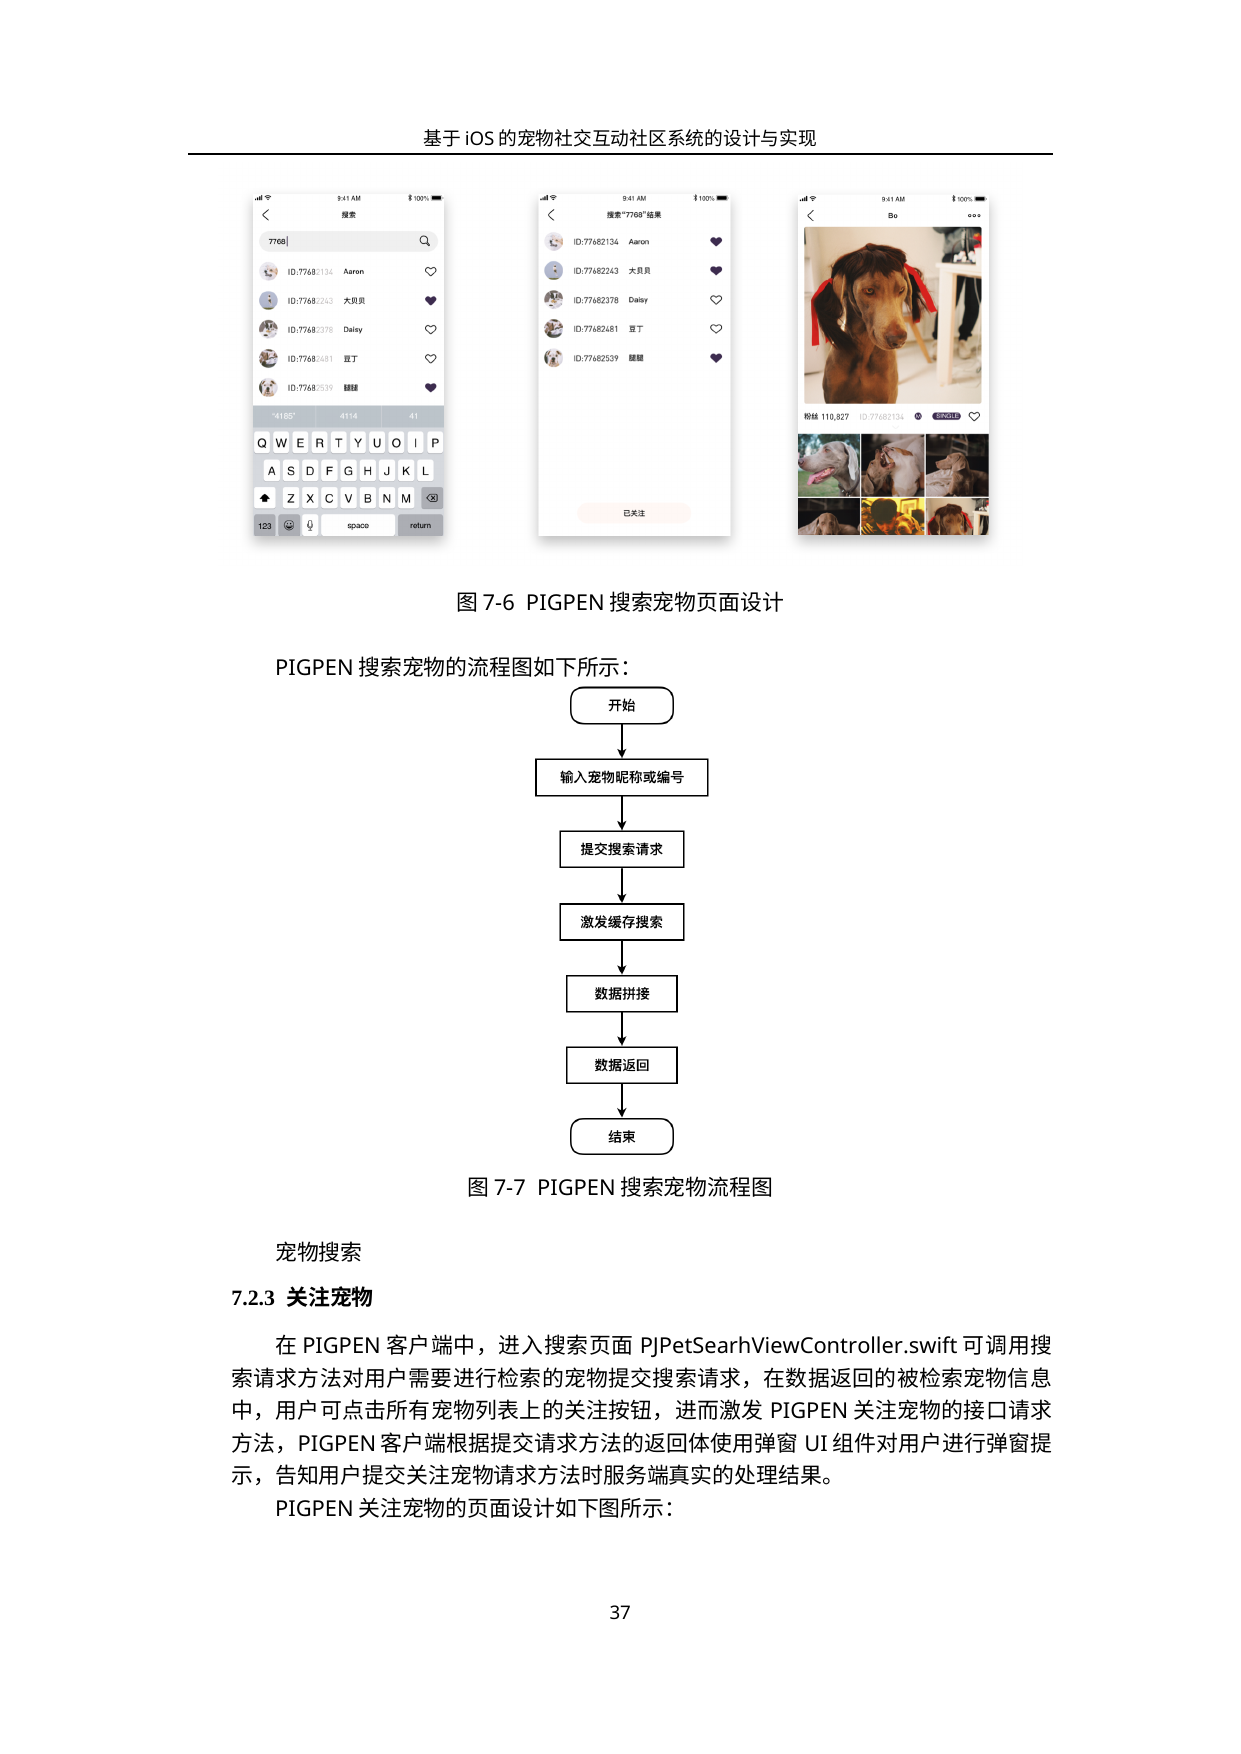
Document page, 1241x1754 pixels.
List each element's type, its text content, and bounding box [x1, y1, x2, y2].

text 图7-6 PIGPEN搜索宠物页面设计 [187, 585, 1053, 617]
subtitle 7.2.3 关注宠物 [187, 1280, 1053, 1312]
text PIGPEN搜索宠物的流程图如下所示： [187, 650, 1053, 682]
picture [530, 682, 711, 1161]
text 宠物搜索 [231, 1235, 1053, 1267]
picture [217, 162, 1023, 566]
text 在PIGPEN客户端中，进入搜索页面PJPetSearhViewController.swift可调用搜索请求方法对用户需要进行检索的宠物提交搜索请求，在数据返回的被检索宠物信息中，用户可点击所有宠物列表上的关注按钮，进而激发PIGPEN关注宠物的接口请求方法，PIGPEN客户端根据提交请求方法的返回体使用弹窗UI组件对用户进行弹窗提示，告知用户提交关注宠物请求方法时服务端真实的处理结果。 [231, 1328, 1053, 1491]
text 图7-7 PIGPEN搜索宠物流程图 [187, 1170, 1053, 1202]
text PIGPEN关注宠物的页面设计如下图所示： [231, 1491, 1053, 1523]
